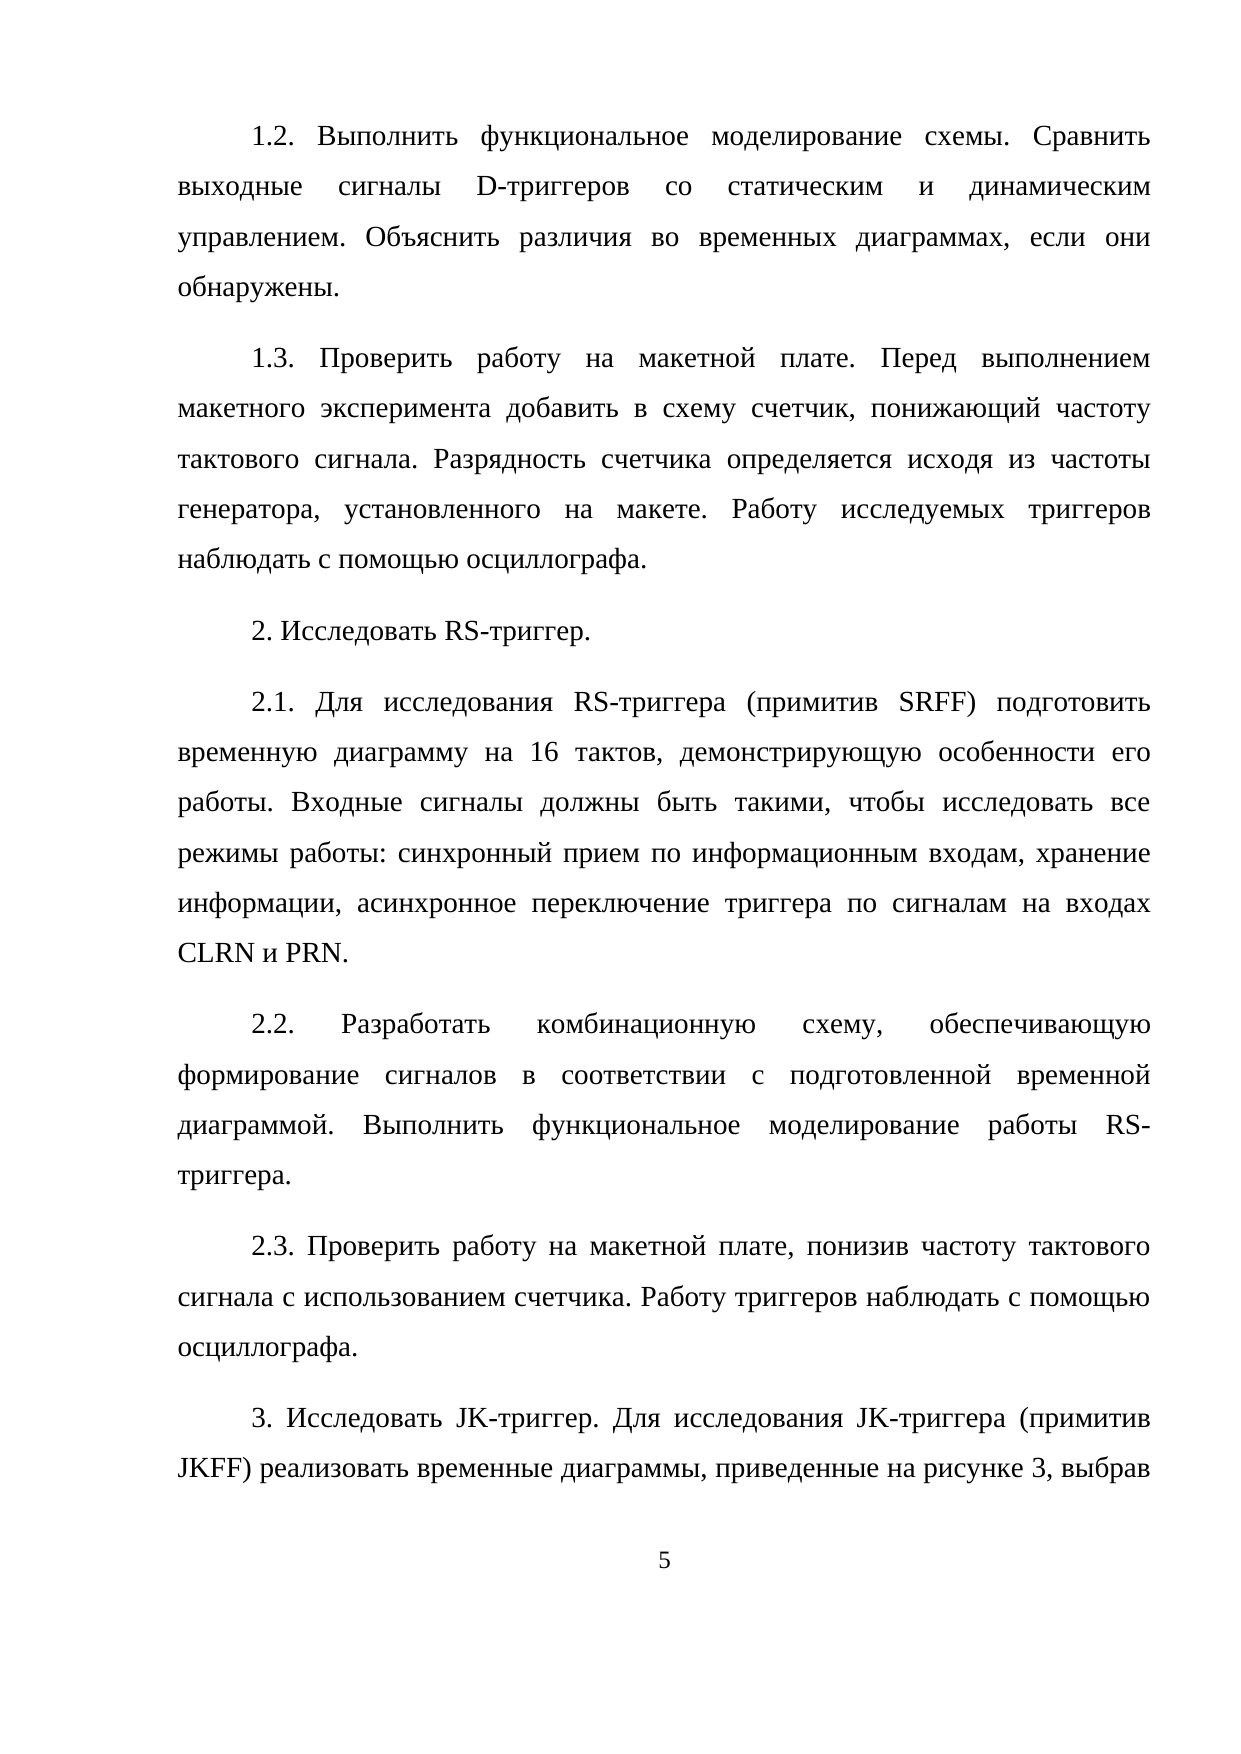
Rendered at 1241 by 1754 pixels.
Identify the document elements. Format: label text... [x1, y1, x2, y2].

text 2.1. Для исследования RS-триггера (примитив SRFF) подготовить временную диаграмму на 16 тактов, демонстрирующую особенности его работы. Входные сигналы должны быть такими, чтобы исследовать все режимы работы: синхронный прием по информационным входам, хранение информации, асинхронное переключение триггера по сигналам на входах CLRN и PRN. [177, 684, 1152, 969]
text 1.2. Выполнить функциональное моделирование схемы. Сравнить выходные сигналы D-триггеров со статическим и динамическим управлением. Объяснить различия во временных диаграммах, если они обнаружены. [177, 118, 1152, 303]
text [177, 1400, 1152, 1484]
text 2.3. Проверить работу на макетной плате, понизив частоту тактового сигнала с использованием счетчика. Работу триггеров наблюдать с помощью осциллографа. [177, 1228, 1152, 1363]
text 1.3. Проверить работу на макетной плате. Перед выполнением макетного эксперимента добавить в схему счетчик, понижающий частоту тактового сигнала. Разрядность счетчика определяется исходя из частоты генератора, установленного на макете. Работу исследуемых триггеров наблюдать с помощью осциллографа. [177, 340, 1152, 575]
text 2. Исследовать RS-триггер. [177, 613, 1152, 646]
text 2.2. Разработать комбинационную схему, обеспечивающую формирование сигналов в соответствии с подготовленной временной диаграммой. Выполнить функциональное моделирование работы RS-триггера. [177, 1006, 1152, 1191]
